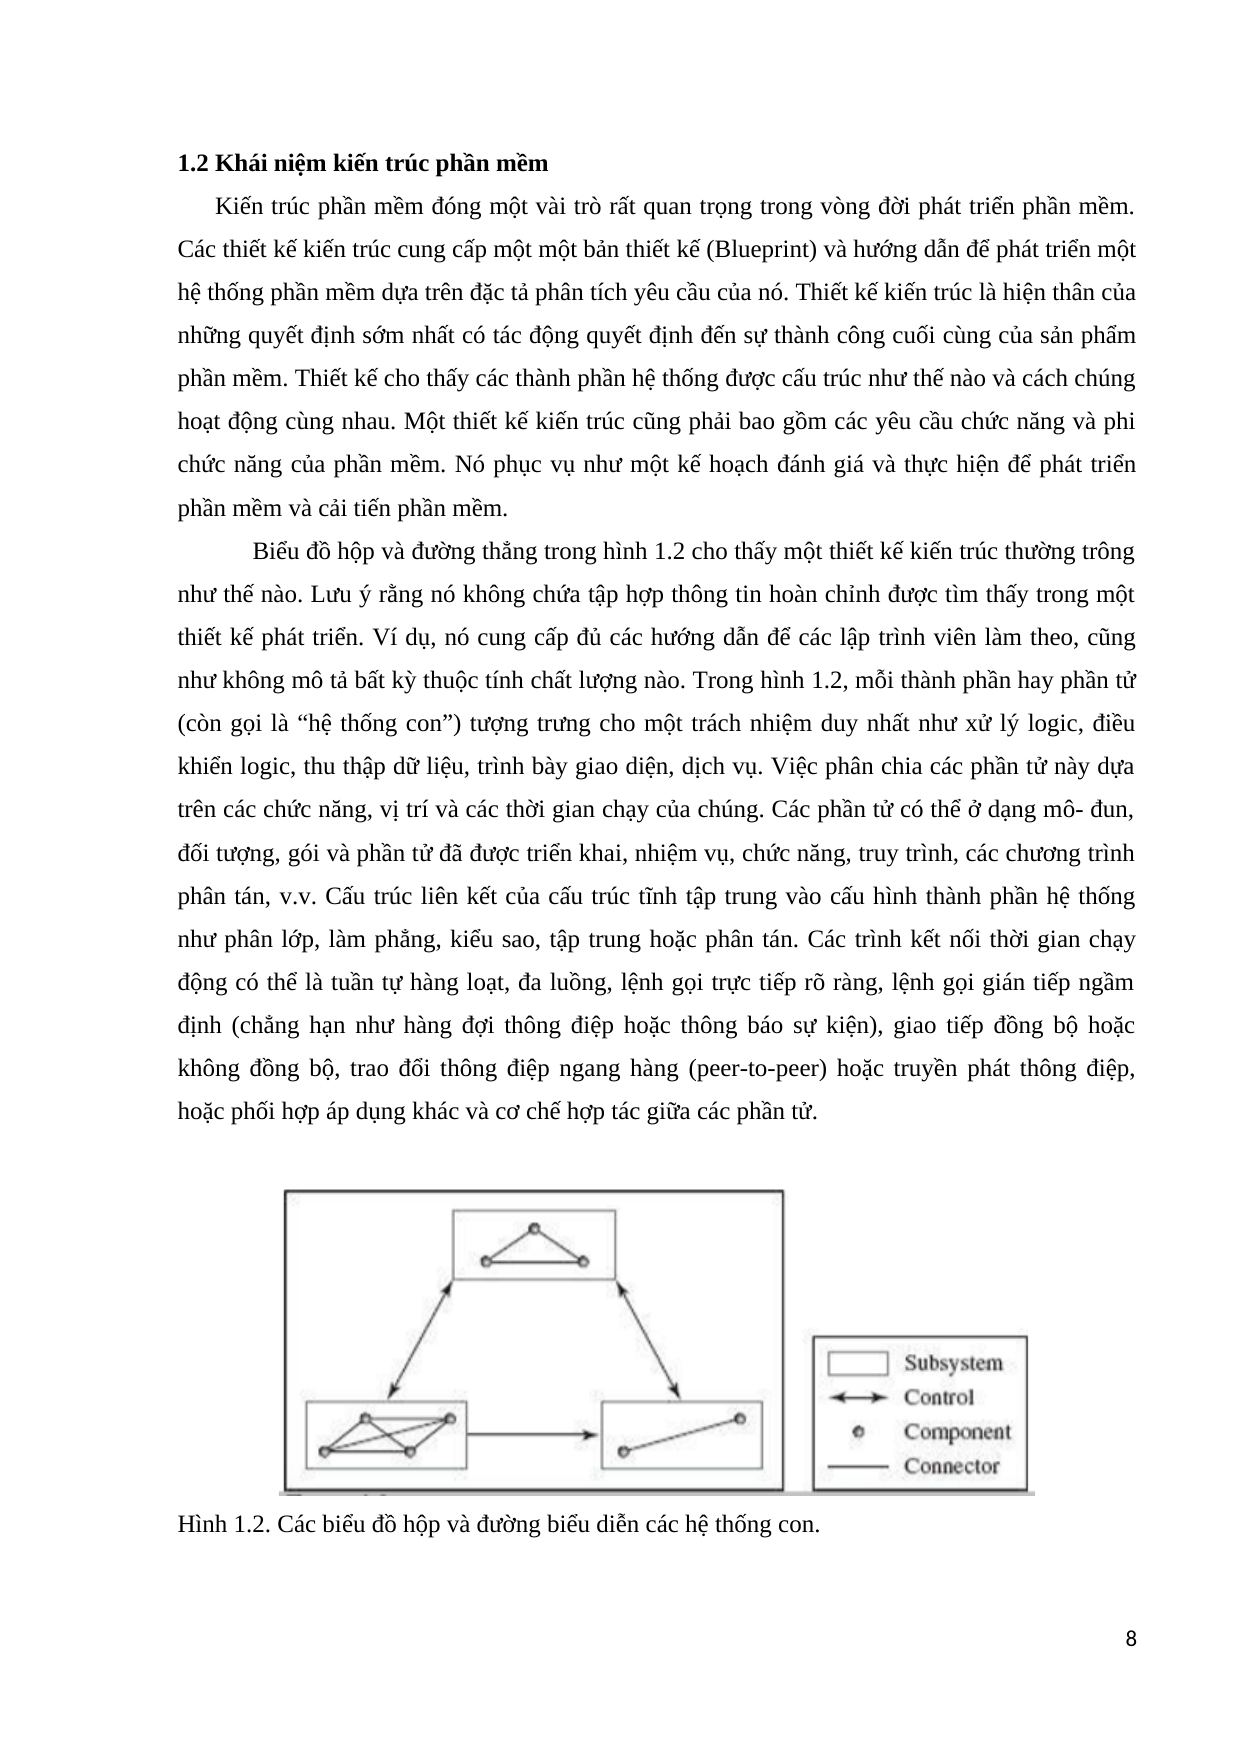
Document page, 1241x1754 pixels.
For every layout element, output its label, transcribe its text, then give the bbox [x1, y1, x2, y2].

text Hình 1.2. Các biểu đồ hộp và đường biểu diễn các hệ thống con. [177, 1509, 1137, 1538]
picture [278, 1182, 1036, 1496]
subtitle 1.2 Khái niệm kiến trúc phần mềm [177, 148, 1137, 176]
text Kiến trúc phần mềm đóng một vài trò rất quan trọng trong vòng đời phát triển phần mềm. Các thiết kế kiến trúc cung cấp một một bản thiết kế (Blueprint) và hướng dẫn để phát triển một hệ thống phần mềm dựa trên đặc tả phân tích yêu cầu của nó. Thiết kế kiến trúc là hiện thân của những quyết định sớm nhất có tác động quyết định đến sự thành công cuối cùng của sản phẩm phần mềm. Thiết kế cho thấy các thành phần hệ thống được cấu trúc như thế nào và cách chúng hoạt động cùng nhau. Một thiết kế kiến trúc cũng phải bao gồm các yêu cầu chức năng và phi chức năng của phần mềm. Nó phục vụ như một kế hoạch đánh giá và thực hiện để phát triển phần mềm và cải tiến phần mềm. [177, 191, 1137, 521]
text Biểu đồ hộp và đường thẳng trong hình 1.2 cho thấy một thiết kế kiến trúc thường trông như thế nào. Lưu ý rằng nó không chứa tập hợp thông tin hoàn chỉnh được tìm thấy trong một thiết kế phát triển. Ví dụ, nó cung cấp đủ các hướng dẫn để các lập trình viên làm theo, cũng như không mô tả bất kỳ thuộc tính chất lượng nào. Trong hình 1.2, mỗi thành phần hay phần tử (còn gọi là “hệ thống con”) tượng trưng cho một trách nhiệm duy nhất như xử lý logic, điều khiển logic, thu thập dữ liệu, trình bày giao diện, dịch vụ. Việc phân chia các phần tử này dựa trên các chức năng, vị trí và các thời gian chạy của chúng. Các phần tử có thể ở dạng mô- đun, đối tượng, gói và phần tử đã được triển khai, nhiệm vụ, chức năng, truy trình, các chương trình phân tán, v.v. Cấu trúc liên kết của cấu trúc tĩnh tập trung vào cấu hình thành phần hệ thống như phân lớp, làm phẳng, kiểu sao, tập trung hoặc phân tán. Các trình kết nối thời gian chạy động có thể là tuần tự hàng loạt, đa luồng, lệnh gọi trực tiếp rõ ràng, lệnh gọi gián tiếp ngầm định (chẳng hạn như hàng đợi thông điệp hoặc thông báo sự kiện), giao tiếp đồng bộ hoặc không đồng bộ, trao đổi thông điệp ngang hàng (peer-to-peer) hoặc truyền phát thông điệp, hoặc phối hợp áp dụng khác và cơ chế hợp tác giữa các phần tử. [177, 536, 1137, 1125]
